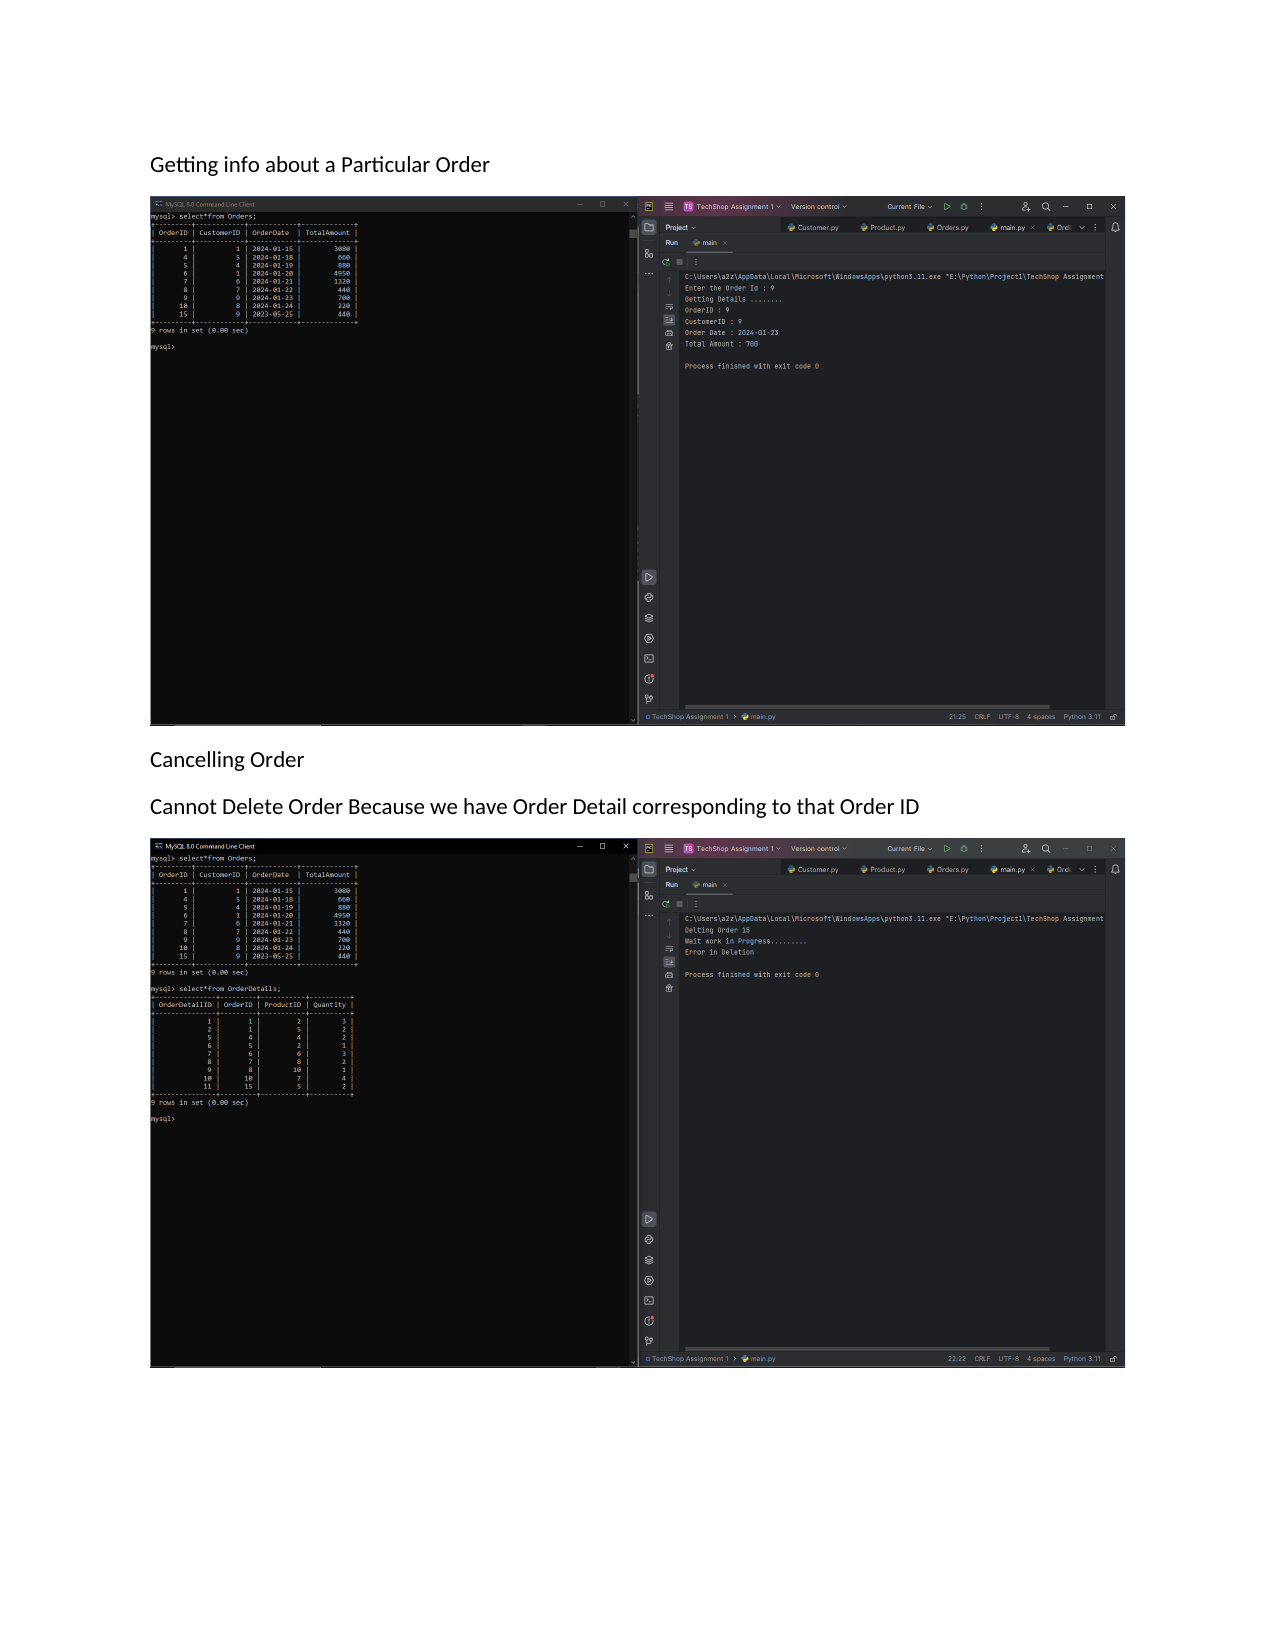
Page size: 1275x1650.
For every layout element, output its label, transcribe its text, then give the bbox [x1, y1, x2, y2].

picture [150, 838, 1125, 1368]
text Cannot Delete Order Because we have Order Detail corresponding to that Order ID [150, 792, 1125, 820]
picture [150, 196, 1125, 726]
text Cancelling Order [150, 745, 1125, 773]
text Getting info about a Particular Order [150, 150, 1125, 178]
